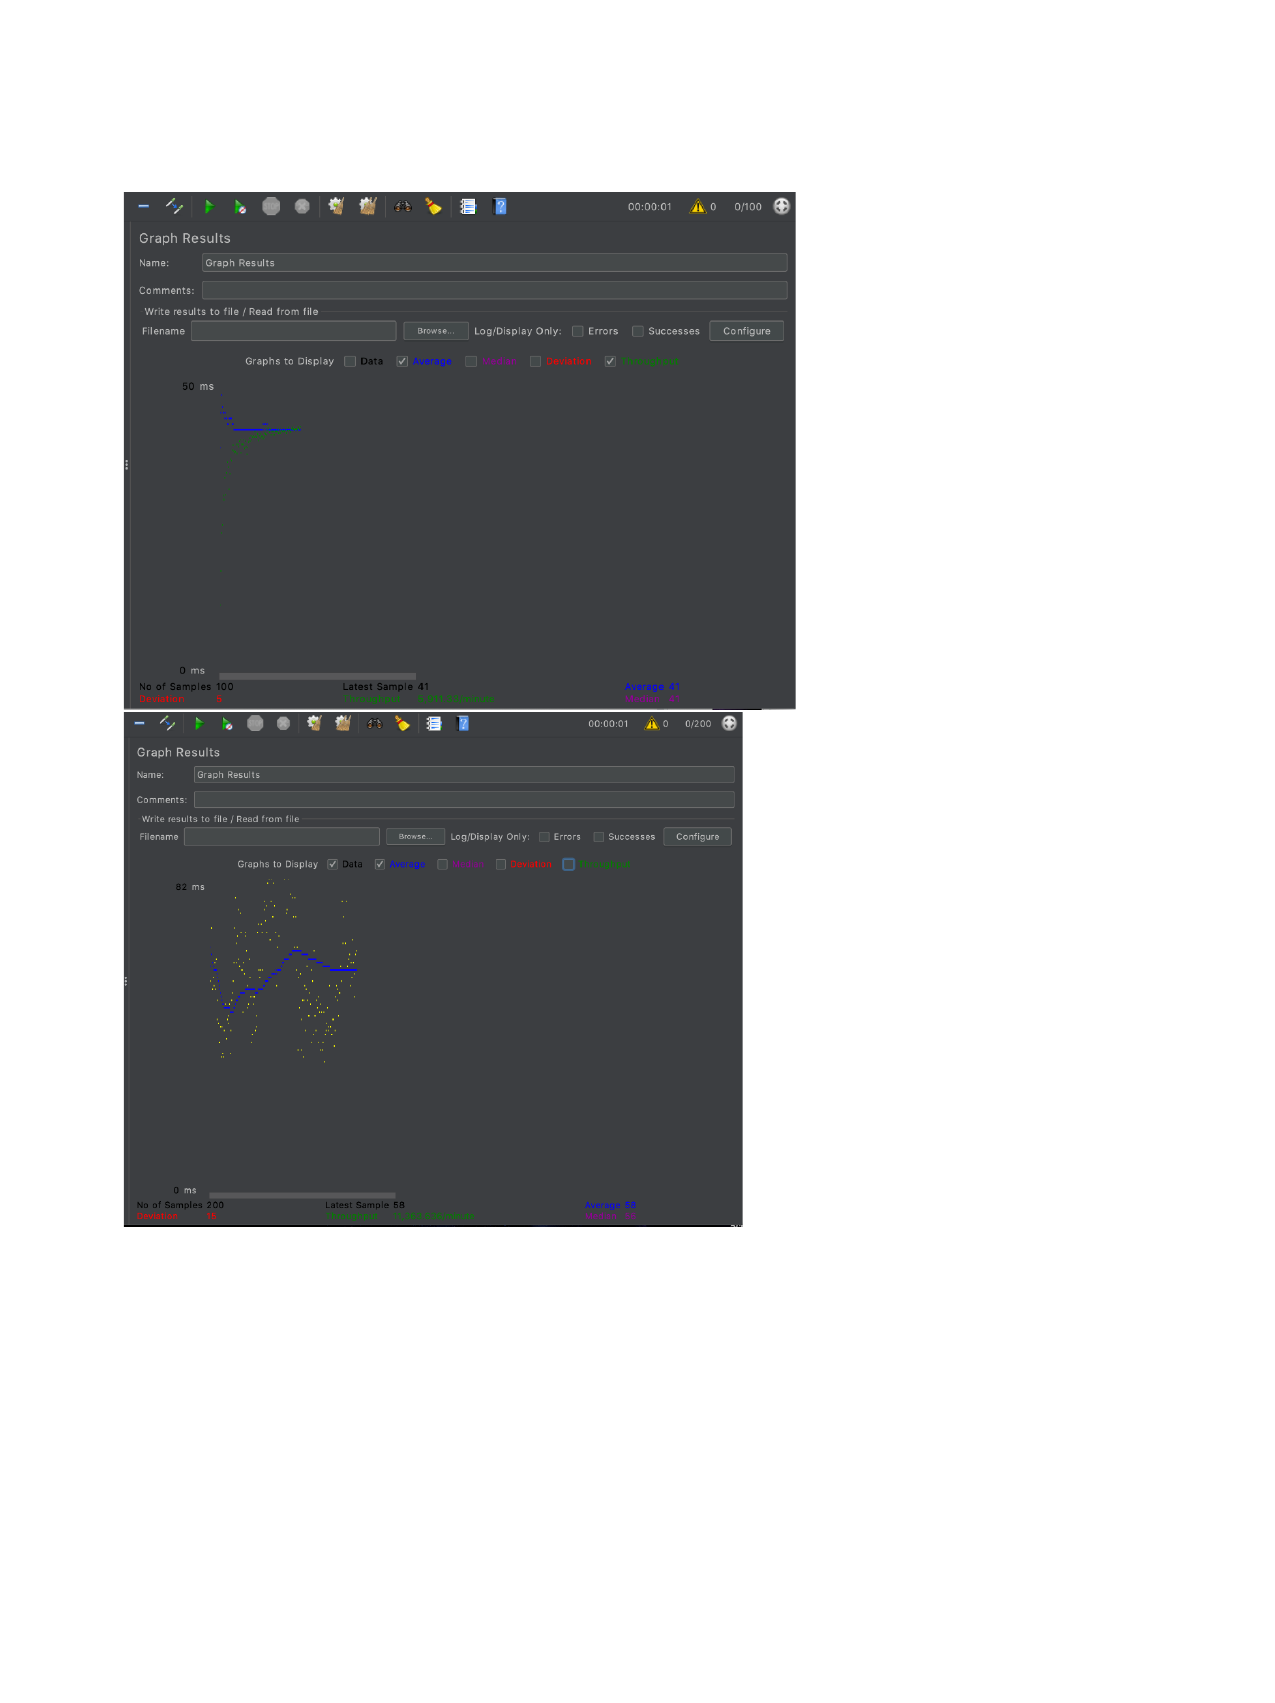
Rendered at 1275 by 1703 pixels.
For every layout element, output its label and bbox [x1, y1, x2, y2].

picture [123, 712, 743, 1227]
picture [123, 192, 796, 710]
